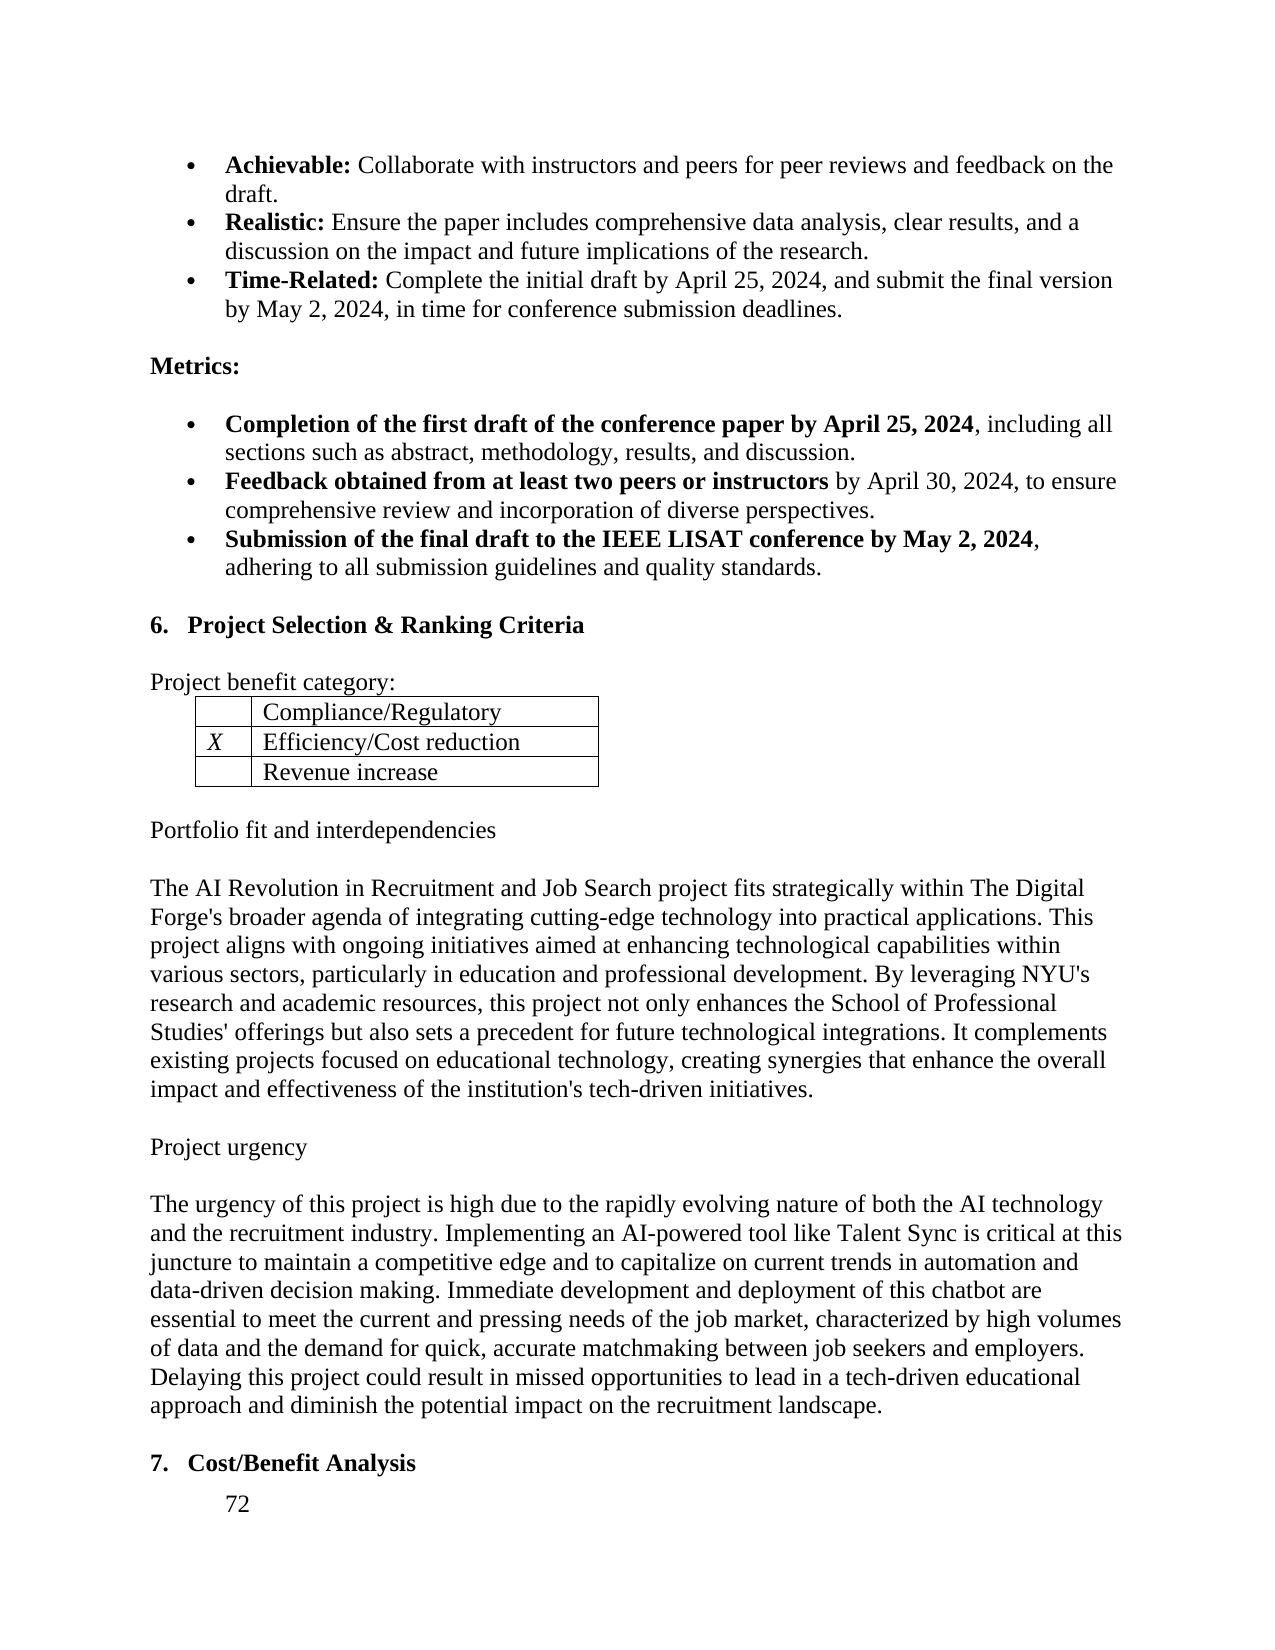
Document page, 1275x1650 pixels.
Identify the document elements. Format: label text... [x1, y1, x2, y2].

text Metrics: [150, 351, 1125, 380]
table_cell Revenue increase [252, 757, 598, 786]
list Completion of the first draft of the conference paper by April 25, 2024, including all sections such as abstract, methodology, results, and discussion. [187, 409, 1125, 466]
text Portfolio fit and interdependencies [150, 815, 1125, 844]
table_header Compliance/Regulatory [252, 697, 598, 726]
text The urgency of this project is high due to the rapidly evolving nature of both the AI technology and the recruitment industry. Implementing an AI-powered tool like Talent Sync is critical at this juncture to maintain a competitive edge and to capitalize on current trends in automation and data-driven decision making. Immediate development and deployment of this chatbot are essential to meet the current and pressing needs of the job market, characterized by high volumes of data and the demand for quick, accurate matchmaking between job seekers and employers. Delaying this project could result in missed opportunities to lead in a tech-driven educational approach and diminish the potential impact on the recruitment landscape.Top of Form [150, 1189, 1125, 1419]
table_cell X [196, 727, 251, 756]
list Cost/Benefit Analysis [150, 1448, 1125, 1477]
list Realistic: Ensure the paper includes comprehensive data analysis, clear results, and a discussion on the impact and future implications of the research. [187, 207, 1125, 265]
list Project Selection & Ranking Criteria [150, 610, 1125, 639]
list Achievable: Collaborate with instructors and peers for peer reviews and feedback on the draft. [187, 150, 1125, 207]
text Project benefit category: [150, 667, 1125, 696]
list Submission of the final draft to the IEEE LISAT conference by May 2, 2024, adhering to all submission guidelines and quality standards. [187, 524, 1125, 581]
list Feedback obtained from at least two peers or instructors by April 30, 2024, to ensure comprehensive review and incorporation of diverse perspectives. [187, 466, 1125, 524]
list Time-Related: Complete the initial draft by April 25, 2024, and submit the final version by May 2, 2024, in time for conference submission deadlines. [187, 265, 1125, 322]
table_cell [196, 757, 251, 786]
text The AI Revolution in Recruitment and Job Search project fits strategically within The Digital Forge's broader agenda of integrating cutting-edge technology into practical applications. This project aligns with ongoing initiatives aimed at enhancing technological capabilities within various sectors, particularly in education and professional development. By leveraging NYU's research and academic resources, this project not only enhances the School of Professional Studies' offerings but also sets a precedent for future technological integrations. It complements existing projects focused on educational technology, creating synergies that enhance the overall impact and effectiveness of the institution's tech-driven initiatives. [150, 873, 1125, 1103]
table_header [196, 697, 251, 726]
table_cell Efficiency/Cost reduction [252, 727, 598, 756]
text Project urgency [150, 1132, 1125, 1160]
